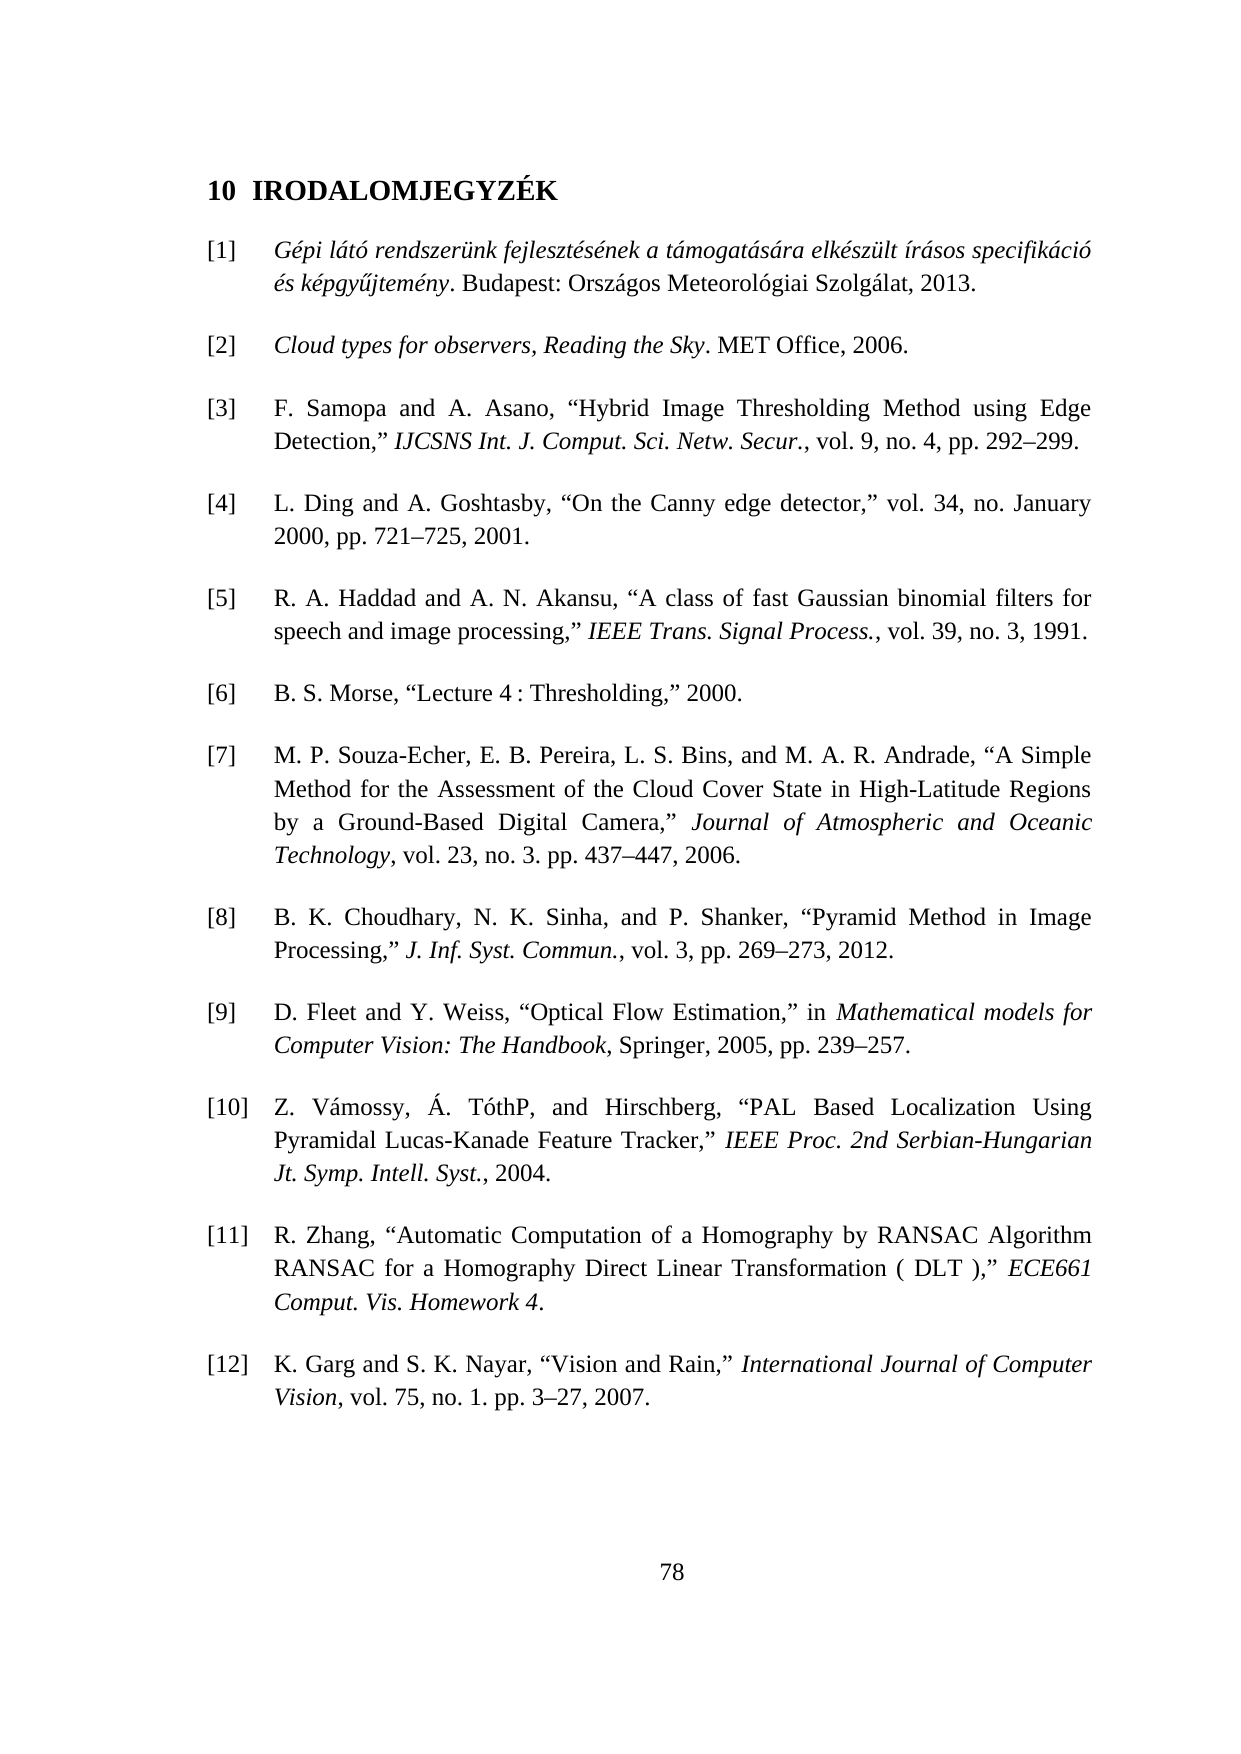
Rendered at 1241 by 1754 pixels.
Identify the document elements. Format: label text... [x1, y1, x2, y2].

text [10] Z. Vámossy, Á. TóthP, and Hirschberg, “PAL Based Localization Using Pyramidal Lucas-Kanade Feature Tracker,” IEEE Proc. 2nd Serbian-Hungarian Jt. Symp. Intell. Syst., 2004. [207, 1092, 1092, 1187]
text [5] R. A. Haddad and A. N. Akansu, “A class of fast Gaussian binomial filters for speech and image processing,” IEEE Trans. Signal Process., vol. 39, no. 3, 1991. [207, 583, 1092, 645]
text [7] M. P. Souza-Echer, E. B. Pereira, L. S. Bins, and M. A. R. Andrade, “A Simple Method for the Assessment of the Cloud Cover State in High-Latitude Regions by a Ground-Based Digital Camera,” Journal of Atmospheric and Oceanic Technology, vol. 23, no. 3. pp. 437–447, 2006. [207, 741, 1092, 868]
text [8] B. K. Choudhary, N. K. Sinha, and P. Shanker, “Pyramid Method in Image Processing,” J. Inf. Syst. Commun., vol. 3, pp. 269–273, 2012. [207, 902, 1092, 964]
text [2] Cloud types for observers, Reading the Sky. MET Office, 2006. [207, 331, 1092, 359]
text [12] K. Garg and S. K. Nayar, “Vision and Rain,” International Journal of Computer Vision, vol. 75, no. 1. pp. 3–27, 2007. [207, 1349, 1092, 1411]
text [6] B. S. Morse, “Lecture 4 : Thresholding,” 2000. [207, 678, 1092, 707]
text [11] R. Zhang, “Automatic Computation of a Homography by RANSAC Algorithm RANSAC for a Homography Direct Linear Transformation ( DLT ),” ECE661 Comput. Vis. Homework 4. [207, 1221, 1092, 1315]
text [4] L. Ding and A. Goshtasby, “On the Canny edge detector,” vol. 34, no. January 2000, pp. 721–725, 2001. [207, 488, 1092, 550]
text [9] D. Fleet and Y. Weiss, “Optical Flow Estimation,” in Mathematical models for Computer Vision: The Handbook, Springer, 2005, pp. 239–257. [207, 997, 1092, 1059]
subtitle Irodalomjegyzék [207, 173, 1092, 206]
text [3] F. Samopa and A. Asano, “Hybrid Image Thresholding Method using Edge Detection,” IJCSNS Int. J. Comput. Sci. Netw. Secur., vol. 9, no. 4, pp. 292–299. [207, 393, 1092, 454]
text [1] Gépi látó rendszerünk fejlesztésének a támogatására elkészült írásos specifikáció és képgyűjtemény. Budapest: Országos Meteorológiai Szolgálat, 2013. [207, 235, 1092, 297]
